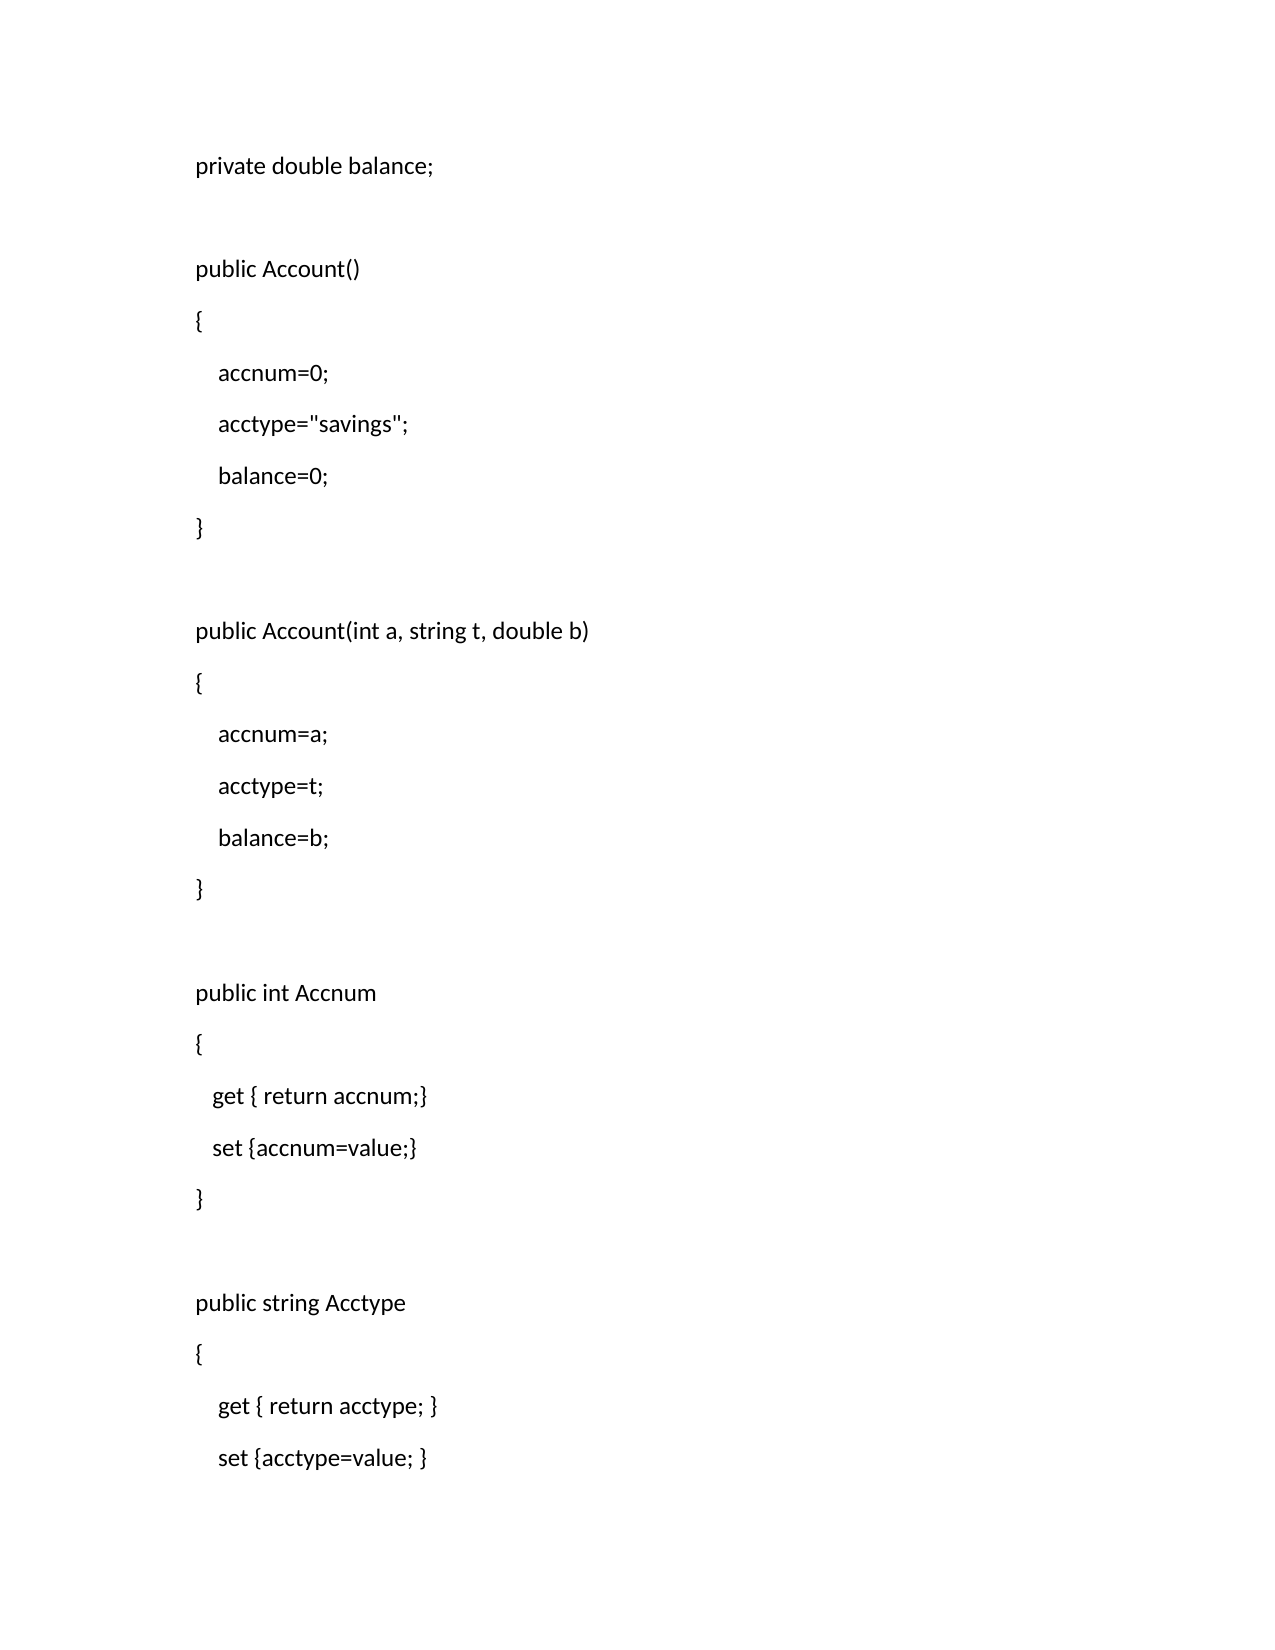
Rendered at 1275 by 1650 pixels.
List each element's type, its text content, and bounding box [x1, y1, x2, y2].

text { [150, 1028, 1125, 1059]
text set {accnum=value;} [150, 1132, 1125, 1162]
text } [150, 873, 1125, 904]
text private double balance; [150, 150, 1125, 181]
text set {acctype=value; } [150, 1442, 1125, 1472]
text public Account() [150, 253, 1125, 284]
text } [150, 1183, 1125, 1214]
text get { return acctype; } [150, 1390, 1125, 1421]
text accnum=a; [150, 718, 1125, 749]
text acctype=t; [150, 770, 1125, 801]
text balance=b; [150, 822, 1125, 852]
text accnum=0; [150, 357, 1125, 387]
text { [150, 1338, 1125, 1369]
text } [150, 512, 1125, 542]
text { [150, 667, 1125, 697]
text acctype="savings"; [150, 408, 1125, 439]
text balance=0; [150, 460, 1125, 491]
text { [150, 305, 1125, 336]
text public int Accnum [150, 977, 1125, 1007]
text public Account(int a, string t, double b) [150, 615, 1125, 646]
text get { return accnum;} [150, 1080, 1125, 1111]
text public string Acctype [150, 1287, 1125, 1317]
